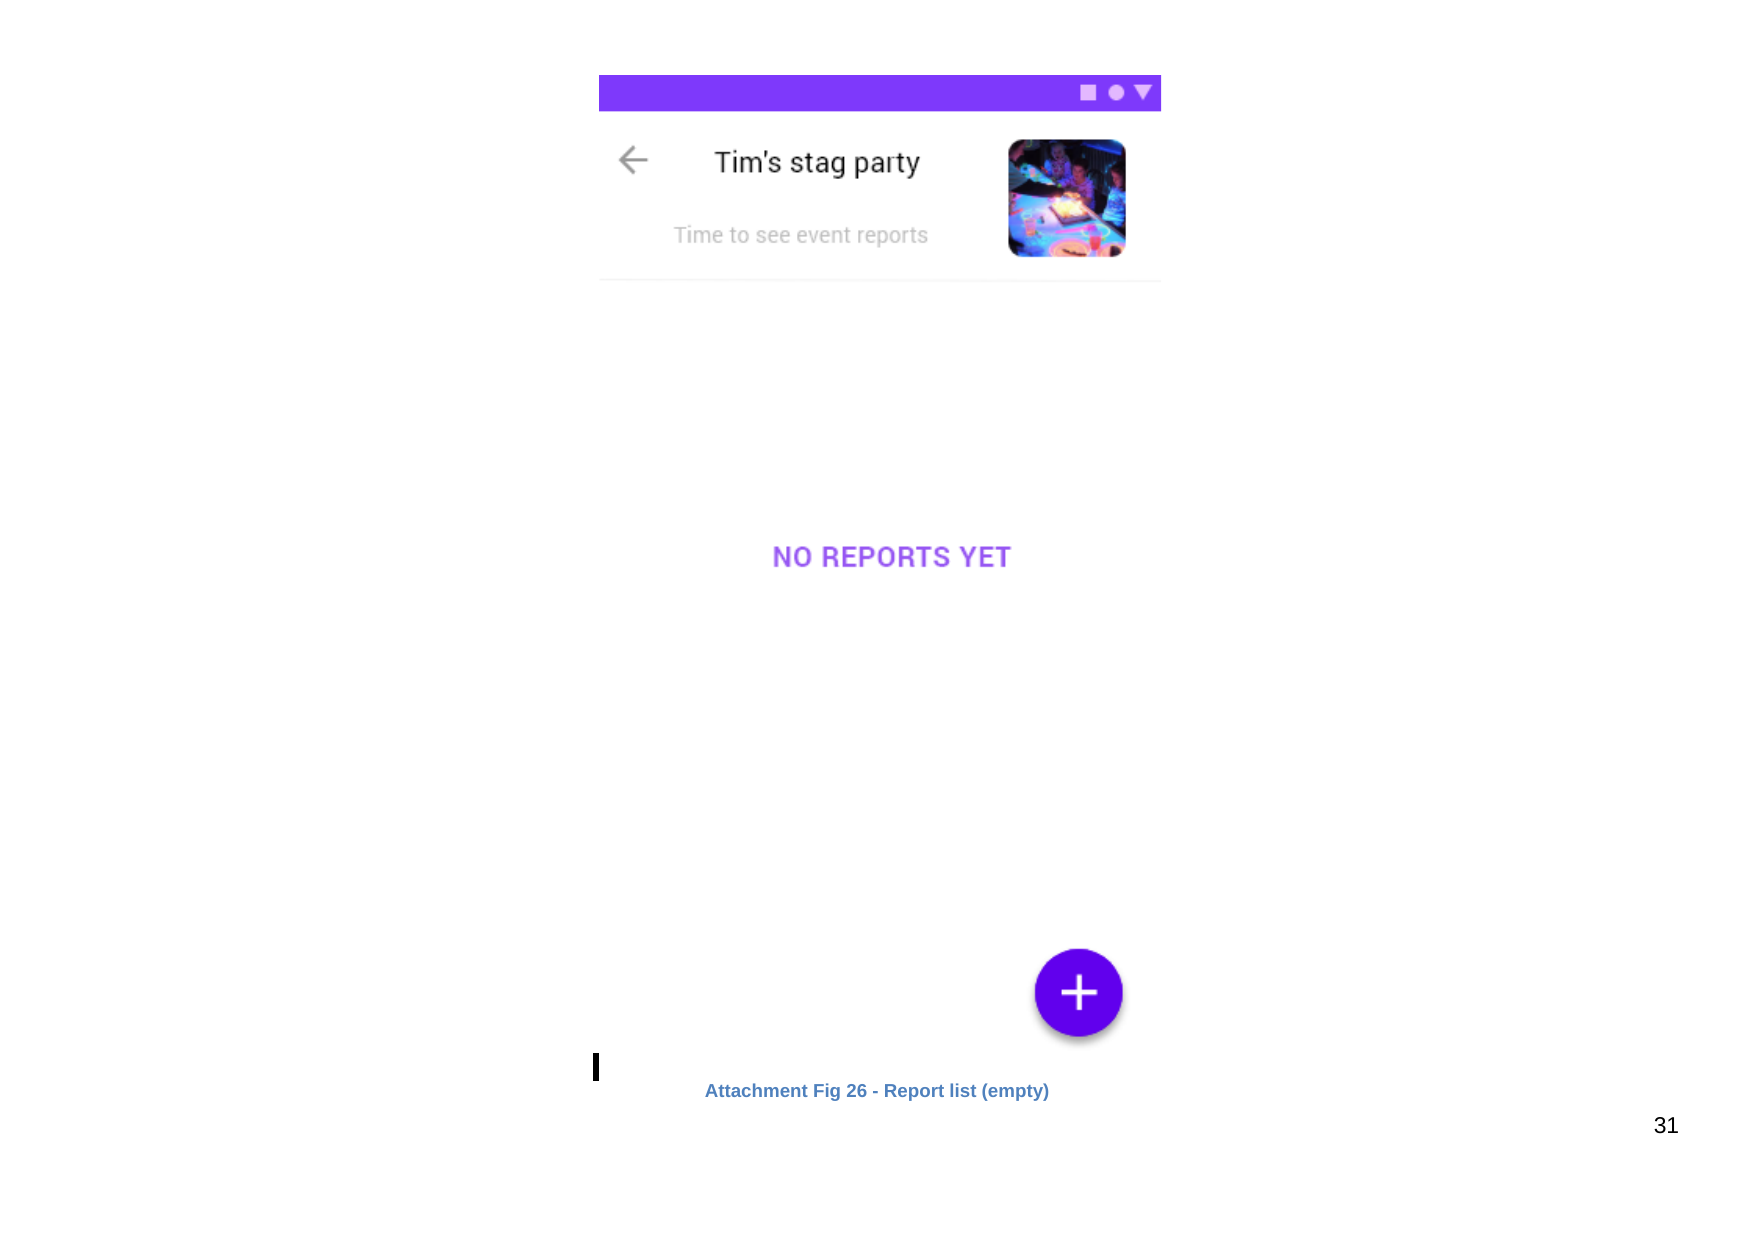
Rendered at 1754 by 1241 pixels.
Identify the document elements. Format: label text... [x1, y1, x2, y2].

picture [599, 75, 1162, 1076]
